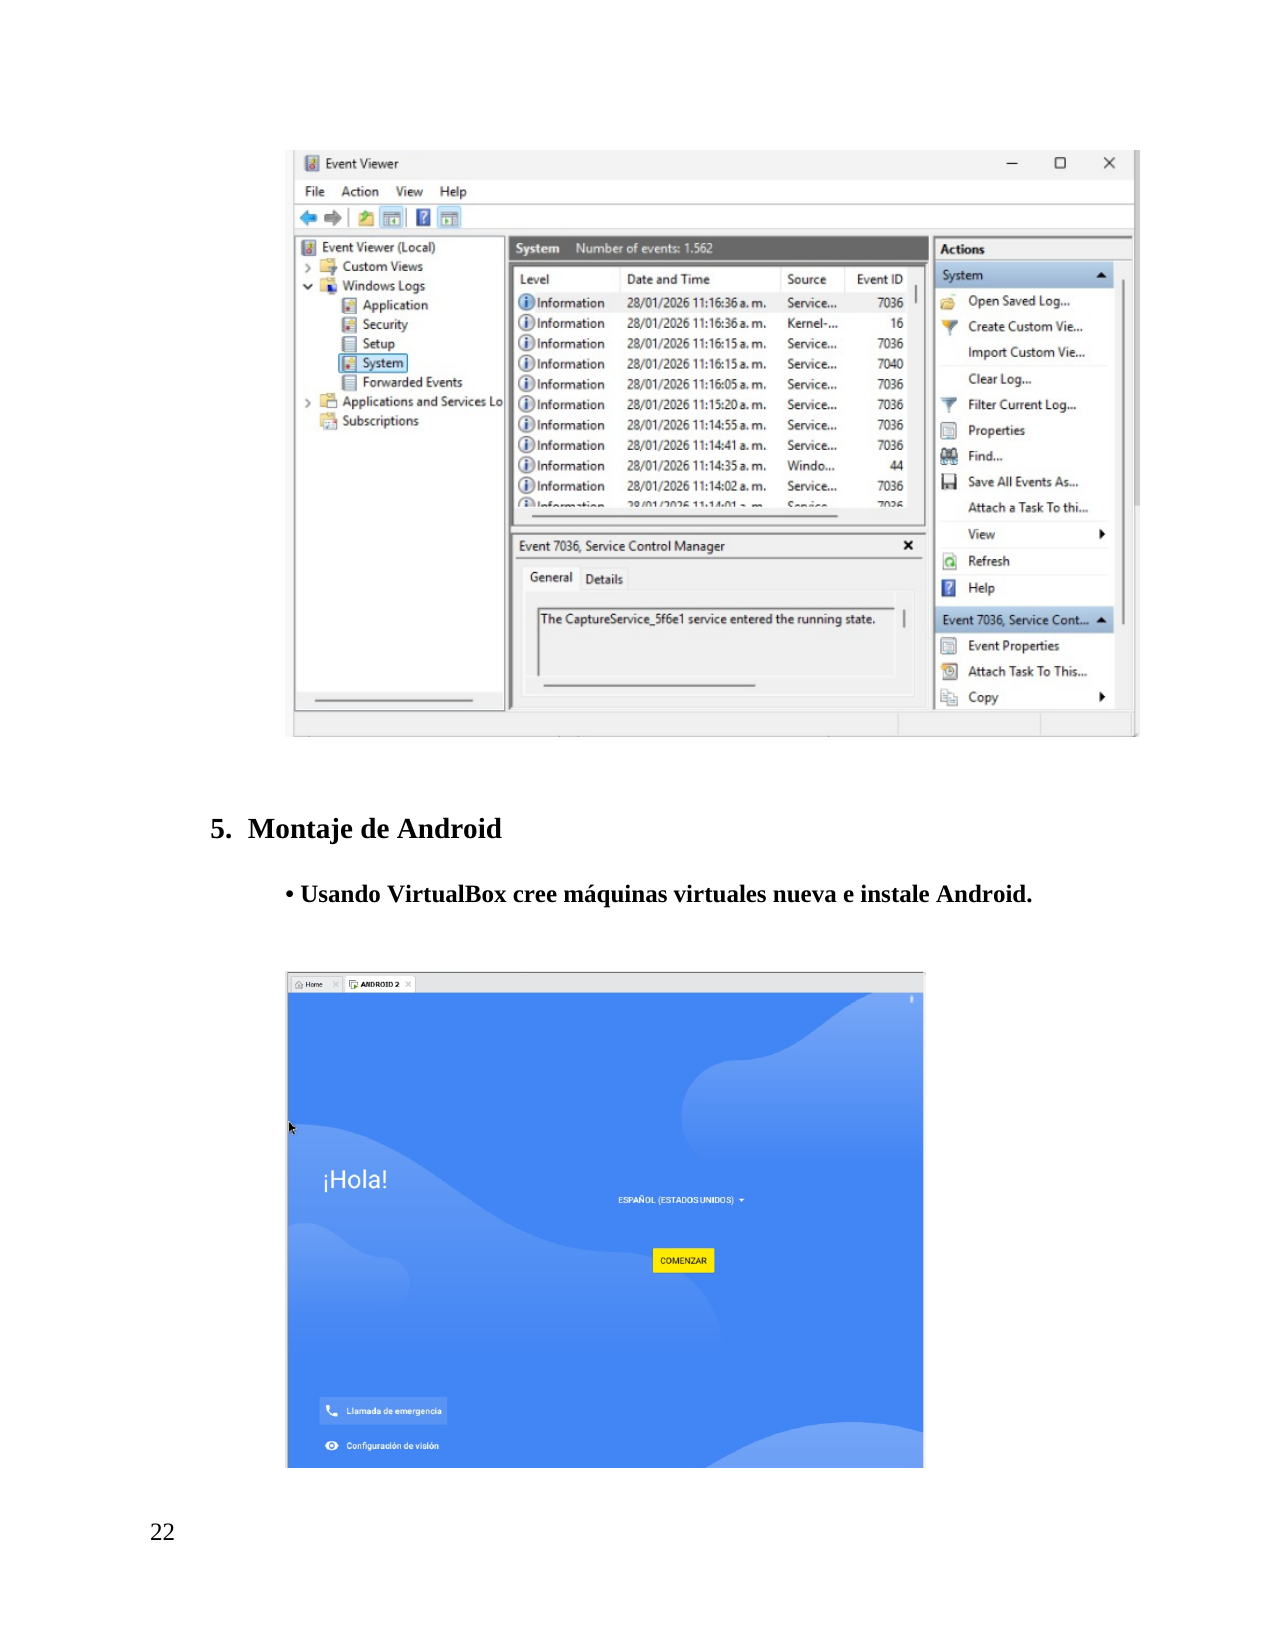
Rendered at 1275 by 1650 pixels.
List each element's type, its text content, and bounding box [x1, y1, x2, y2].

list Montaje de Android [210, 811, 1125, 845]
picture [285, 971, 926, 1468]
list • Usando VirtualBox cree máquinas virtuales nueva e instale Android. [285, 879, 1125, 907]
picture [285, 150, 1140, 737]
